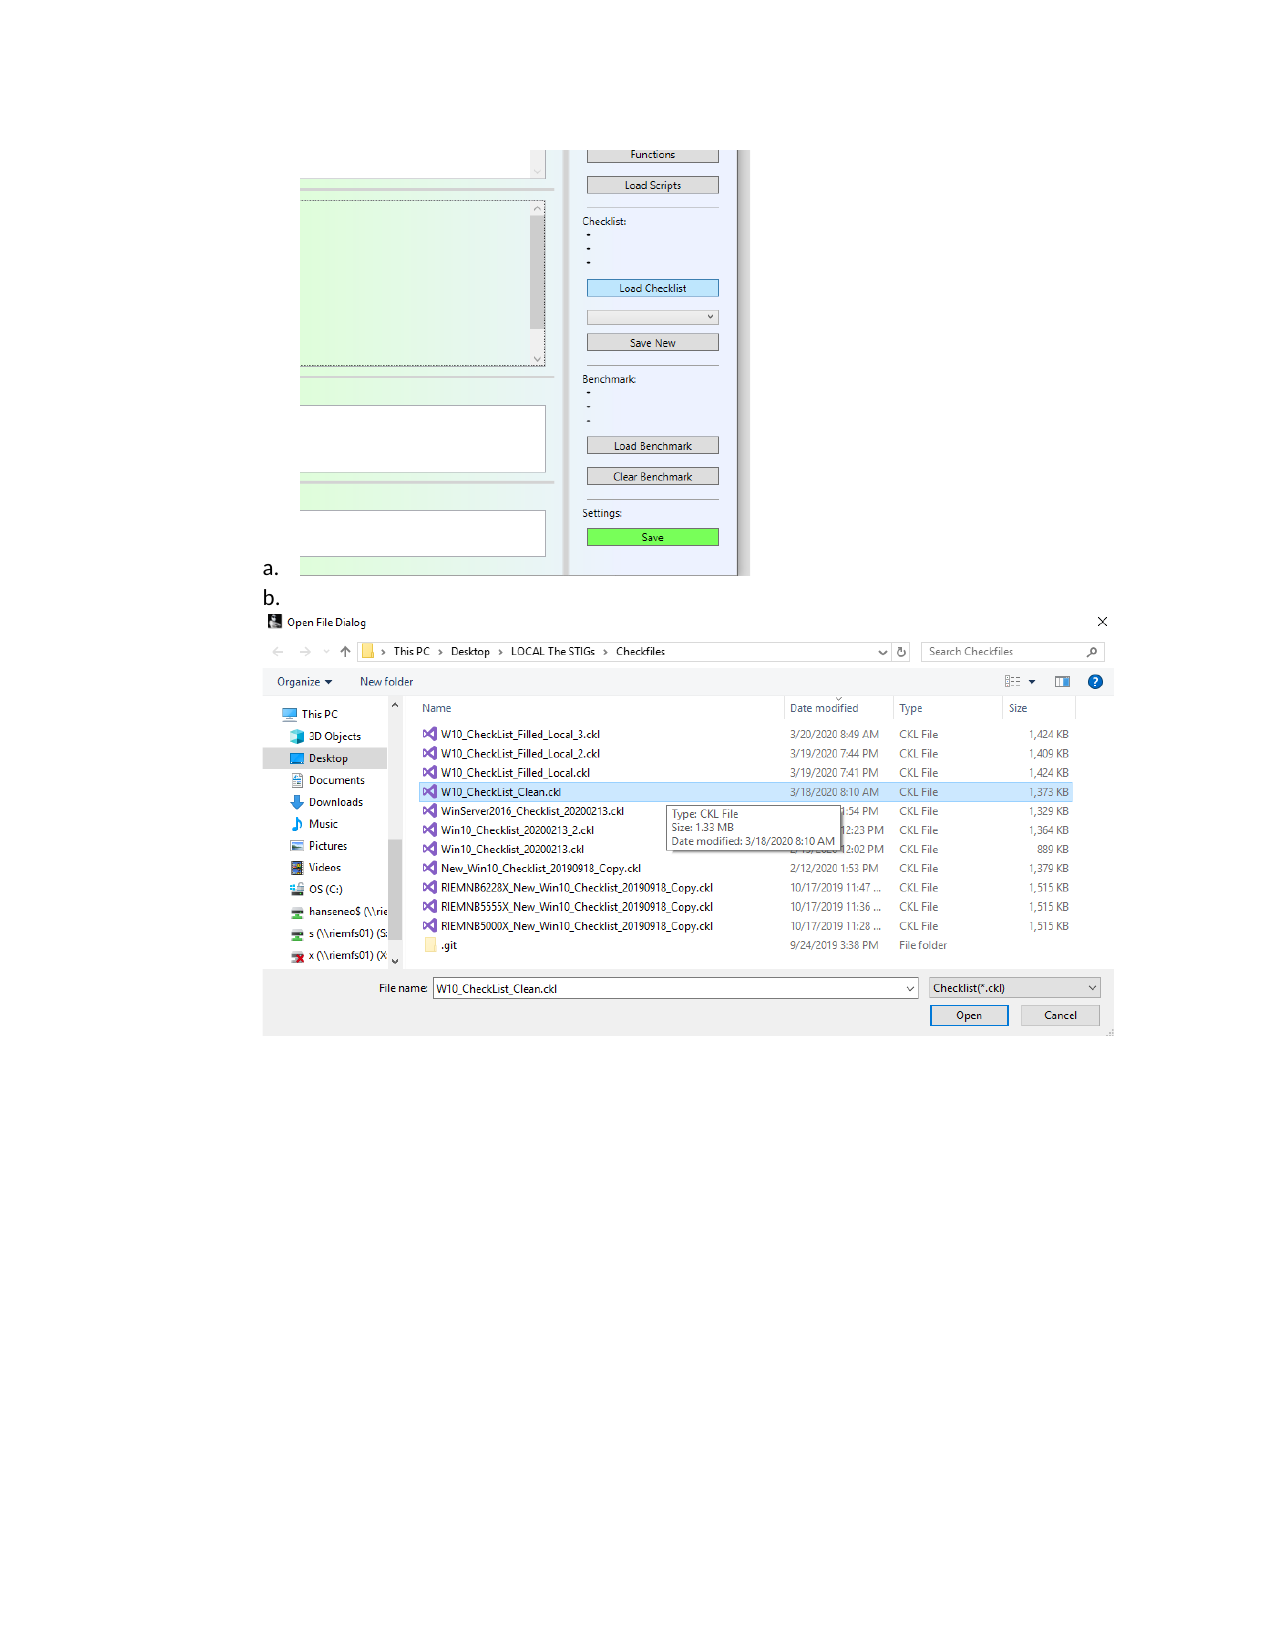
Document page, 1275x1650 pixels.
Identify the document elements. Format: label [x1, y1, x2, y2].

picture [300, 150, 750, 576]
picture [262, 613, 1114, 1036]
